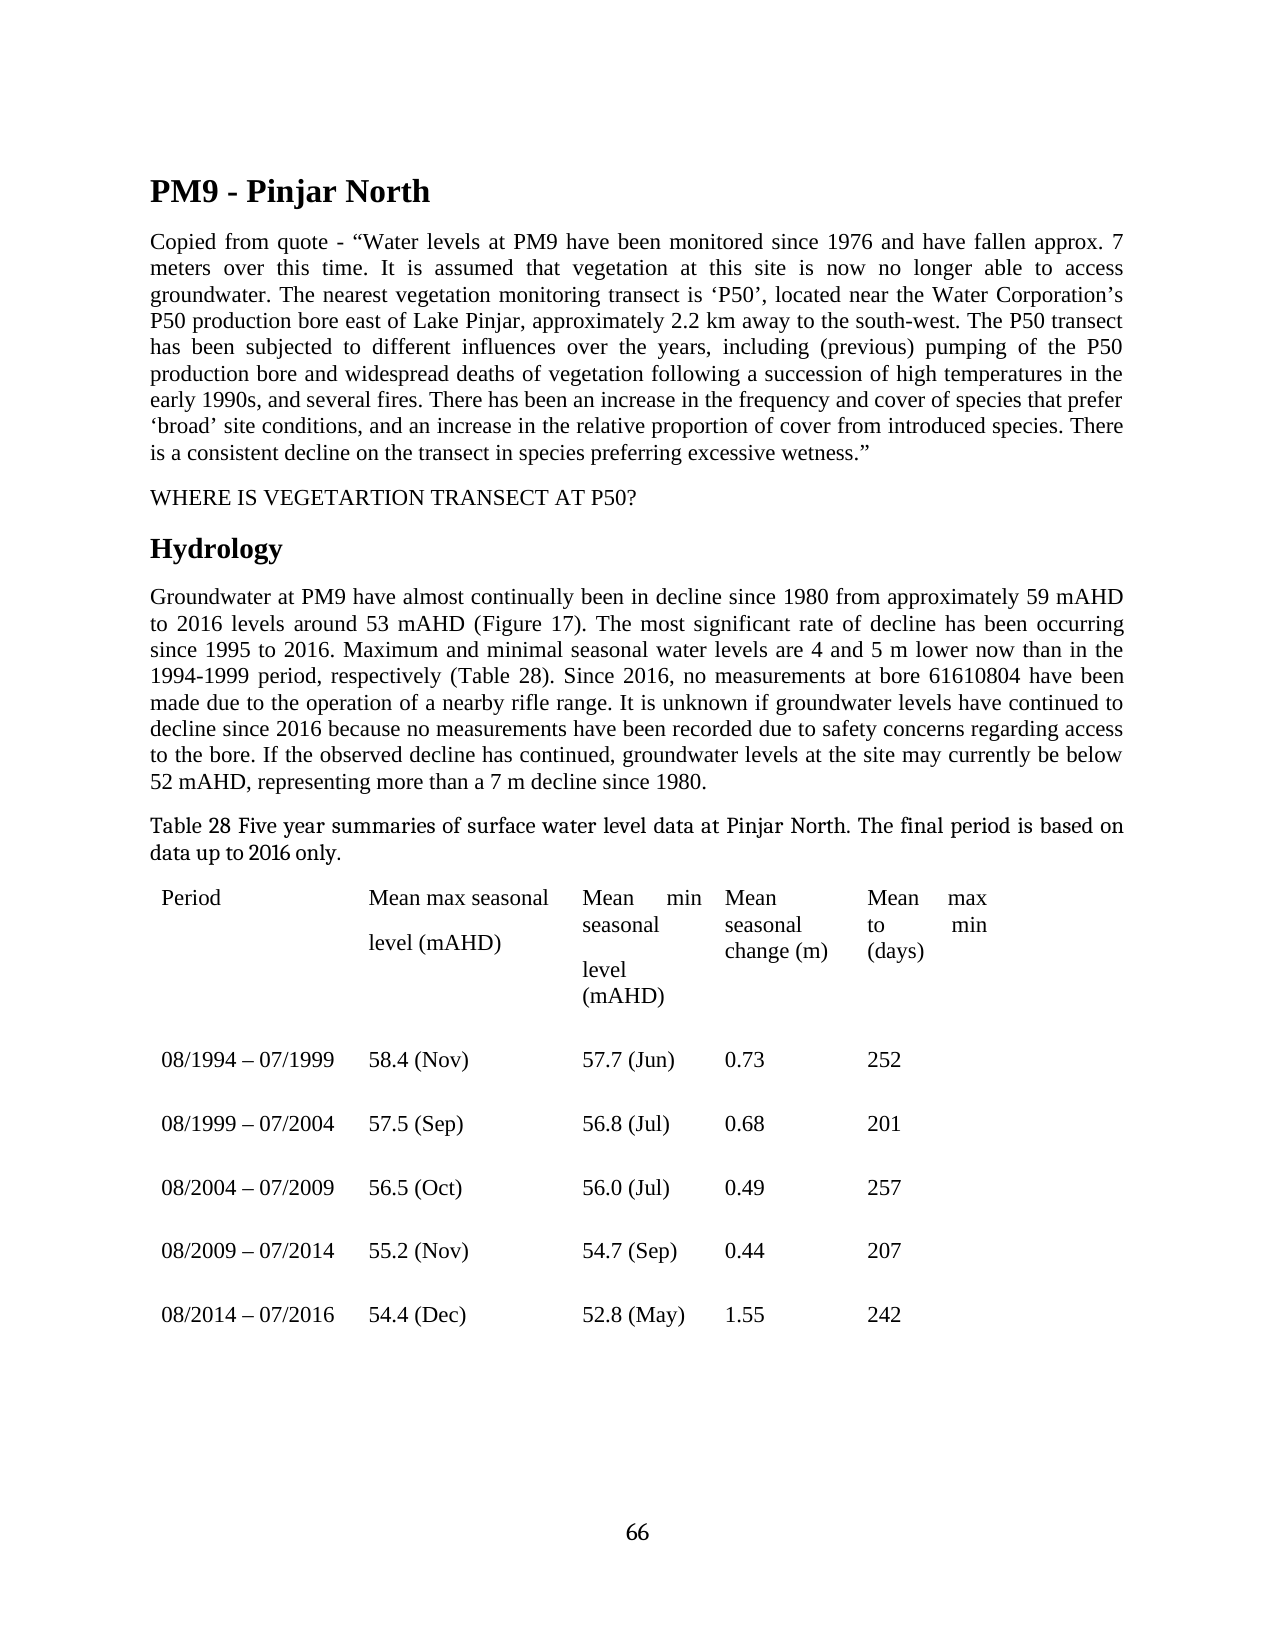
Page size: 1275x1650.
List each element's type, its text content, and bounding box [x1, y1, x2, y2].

table_cell 57.7 (Jun) [571, 1027, 713, 1091]
table_cell 207 [856, 1219, 998, 1283]
table_cell 0.73 [713, 1027, 856, 1091]
table_cell 08/2009 – 07/2014 [150, 1219, 357, 1283]
table_cell 1.55 [713, 1283, 856, 1347]
table_cell 0.49 [713, 1155, 856, 1219]
table_header Mean min seasonal level (mAHD) [571, 866, 713, 1027]
table_cell 58.4 (Nov) [357, 1027, 571, 1091]
table_cell 54.7 (Sep) [571, 1219, 713, 1283]
table_cell 56.5 (Oct) [357, 1155, 571, 1219]
table_header Period [150, 866, 357, 1027]
table_cell 54.4 (Dec) [357, 1283, 571, 1347]
table_cell 08/1999 – 07/2004 [150, 1091, 357, 1155]
table_cell 57.5 (Sep) [357, 1091, 571, 1155]
table_header Mean max to min (days) [856, 866, 998, 1027]
table_cell 08/2014 – 07/2016 [150, 1283, 357, 1347]
table_cell 08/2004 – 07/2009 [150, 1155, 357, 1219]
table_cell 252 [856, 1027, 998, 1091]
table_cell 56.0 (Jul) [571, 1155, 713, 1219]
table_cell 257 [856, 1155, 998, 1219]
table_cell 242 [856, 1283, 998, 1347]
subtitle PM9 - Pinjar North [150, 171, 1125, 209]
table_cell 0.44 [713, 1219, 856, 1283]
table_cell 0.68 [713, 1091, 856, 1155]
table_cell 56.8 (Jul) [571, 1091, 713, 1155]
table_cell 52.8 (May) [571, 1283, 713, 1347]
table_cell 55.2 (Nov) [357, 1219, 571, 1283]
table_header Mean seasonal change (m) [713, 866, 856, 1027]
subtitle Hydrology [150, 531, 1125, 564]
table_header Mean max seasonal level (mAHD) [357, 866, 571, 1027]
text WHERE IS VEGETARTION TRANSECT AT P50? [150, 484, 1125, 510]
table_cell 08/1994 – 07/1999 [150, 1027, 357, 1091]
table_cell 201 [856, 1091, 998, 1155]
text Copied from quote - “Water levels at PM9 have been monitored since 1976 and have fallen approx. 7 meters over this time. It is assumed that vegetation at this site is now no longer able to access groundwater. The nearest vegetation monitoring transect is ‘P50’, located near the Water Corporation’s P50 production bore east of Lake Pinjar, approximately 2.2 km away to the south-west. The P50 transect has been subjected to different influences over the years, including (previous) pumping of the P50 production bore and widespread deaths of vegetation following a succession of high temperatures in the early 1990s, and several fires. There has been an increase in the frequency and cover of species that prefer ‘broad’ site conditions, and an increase in the relative proportion of cover from introduced species. There is a consistent decline on the transect in species preferring excessive wetness.” [150, 228, 1125, 465]
